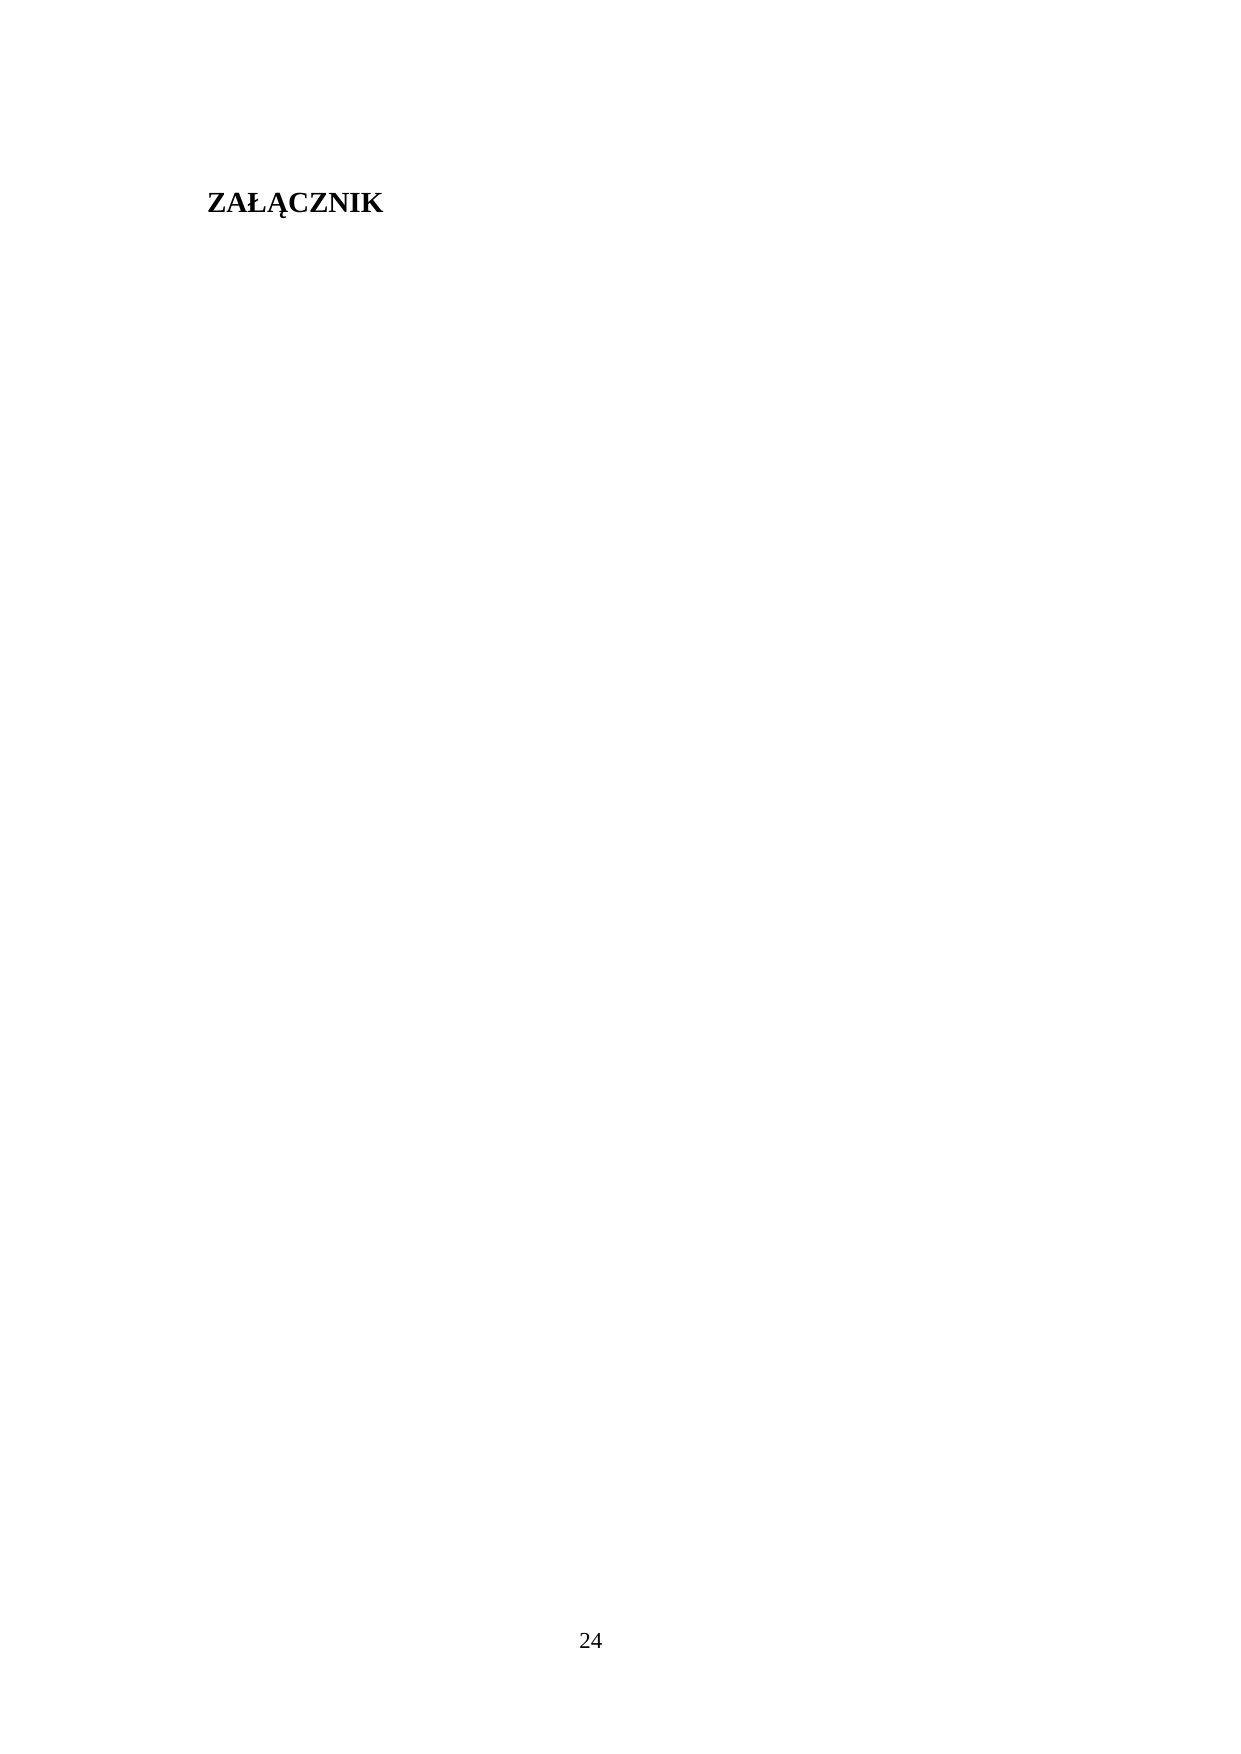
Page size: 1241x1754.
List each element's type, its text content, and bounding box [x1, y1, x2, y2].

subtitle ZAŁĄCZNIK [207, 185, 1033, 219]
